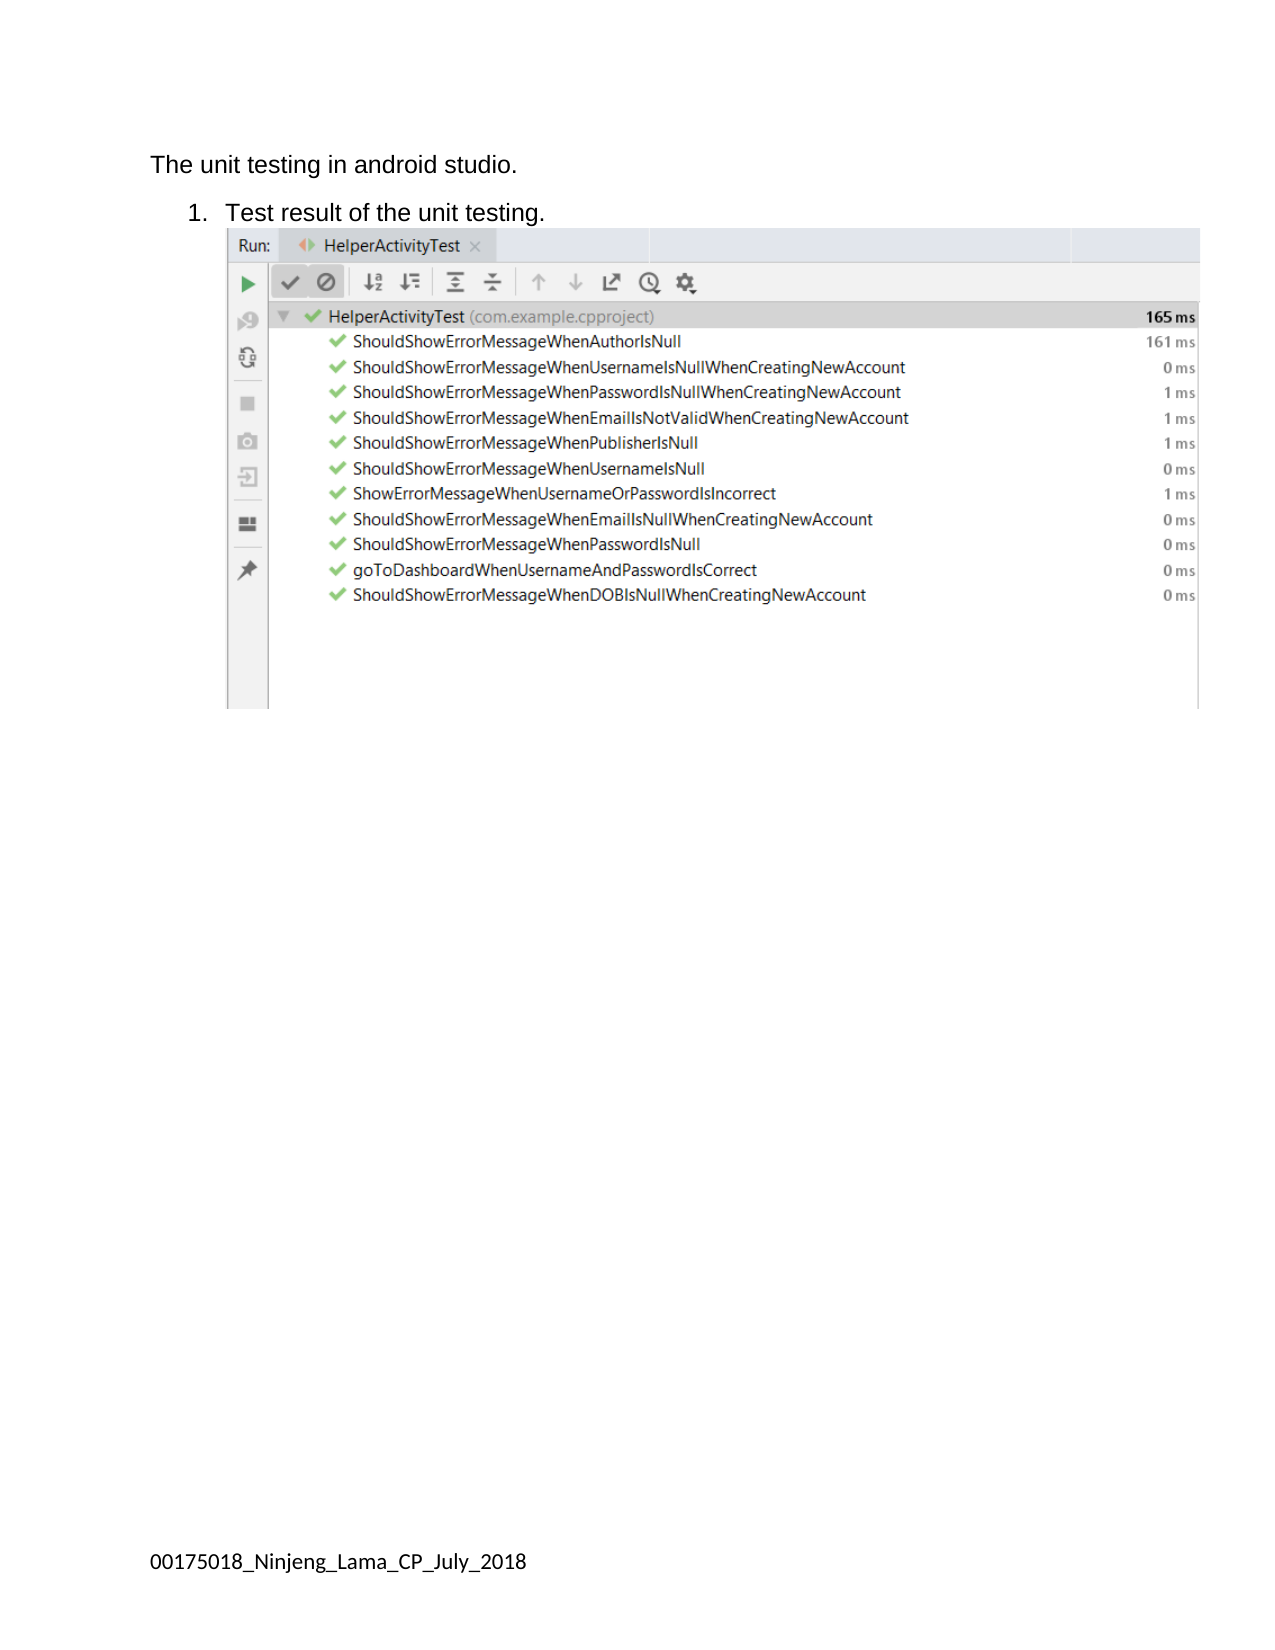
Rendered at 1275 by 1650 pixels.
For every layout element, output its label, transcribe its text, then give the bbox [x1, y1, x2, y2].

picture [225, 228, 1200, 709]
list Test result of the unit testing. [187, 198, 1125, 226]
text The unit testing in android studio. [150, 150, 1125, 179]
